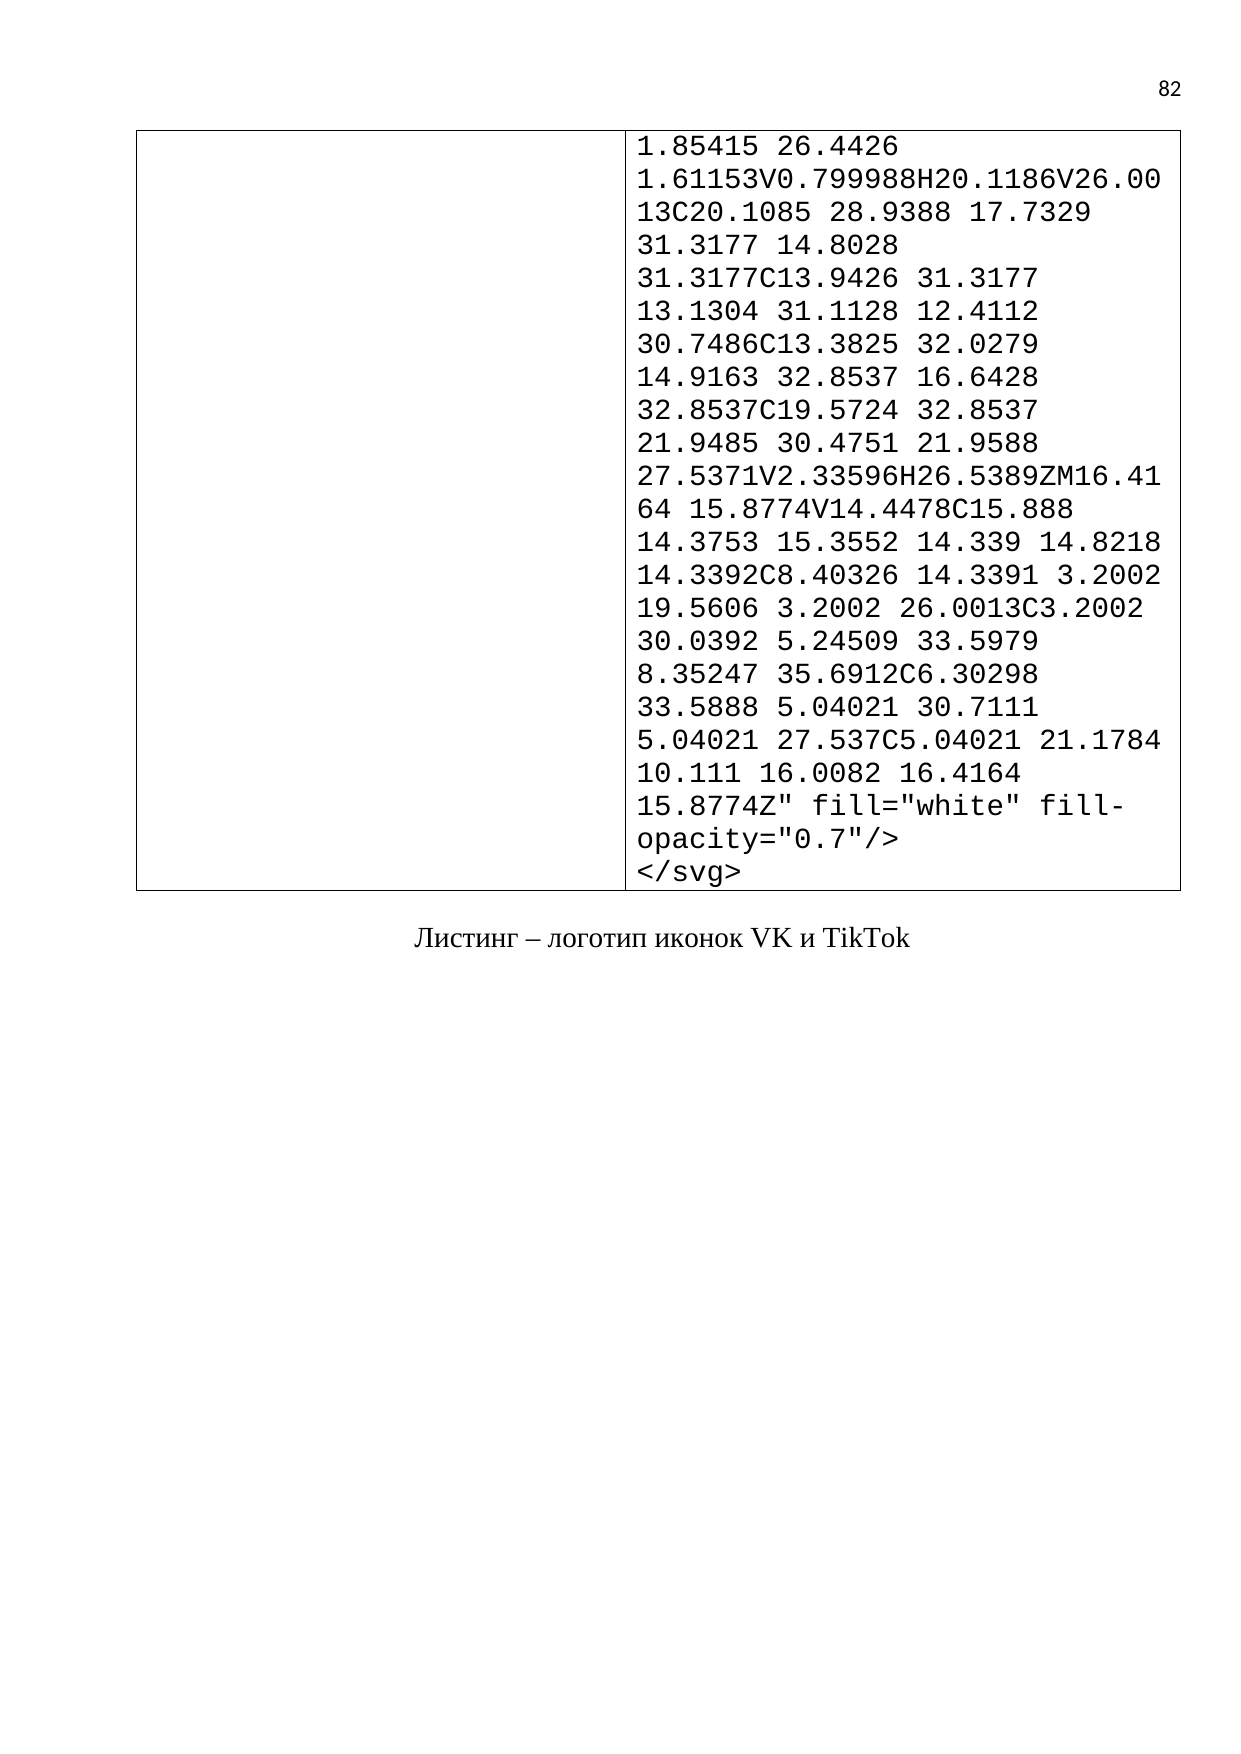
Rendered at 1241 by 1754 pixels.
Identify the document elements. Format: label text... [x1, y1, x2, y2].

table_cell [137, 131, 625, 890]
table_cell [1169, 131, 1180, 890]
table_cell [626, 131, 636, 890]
text Листинг – логотип иконок VK и TikTok [136, 921, 1181, 954]
